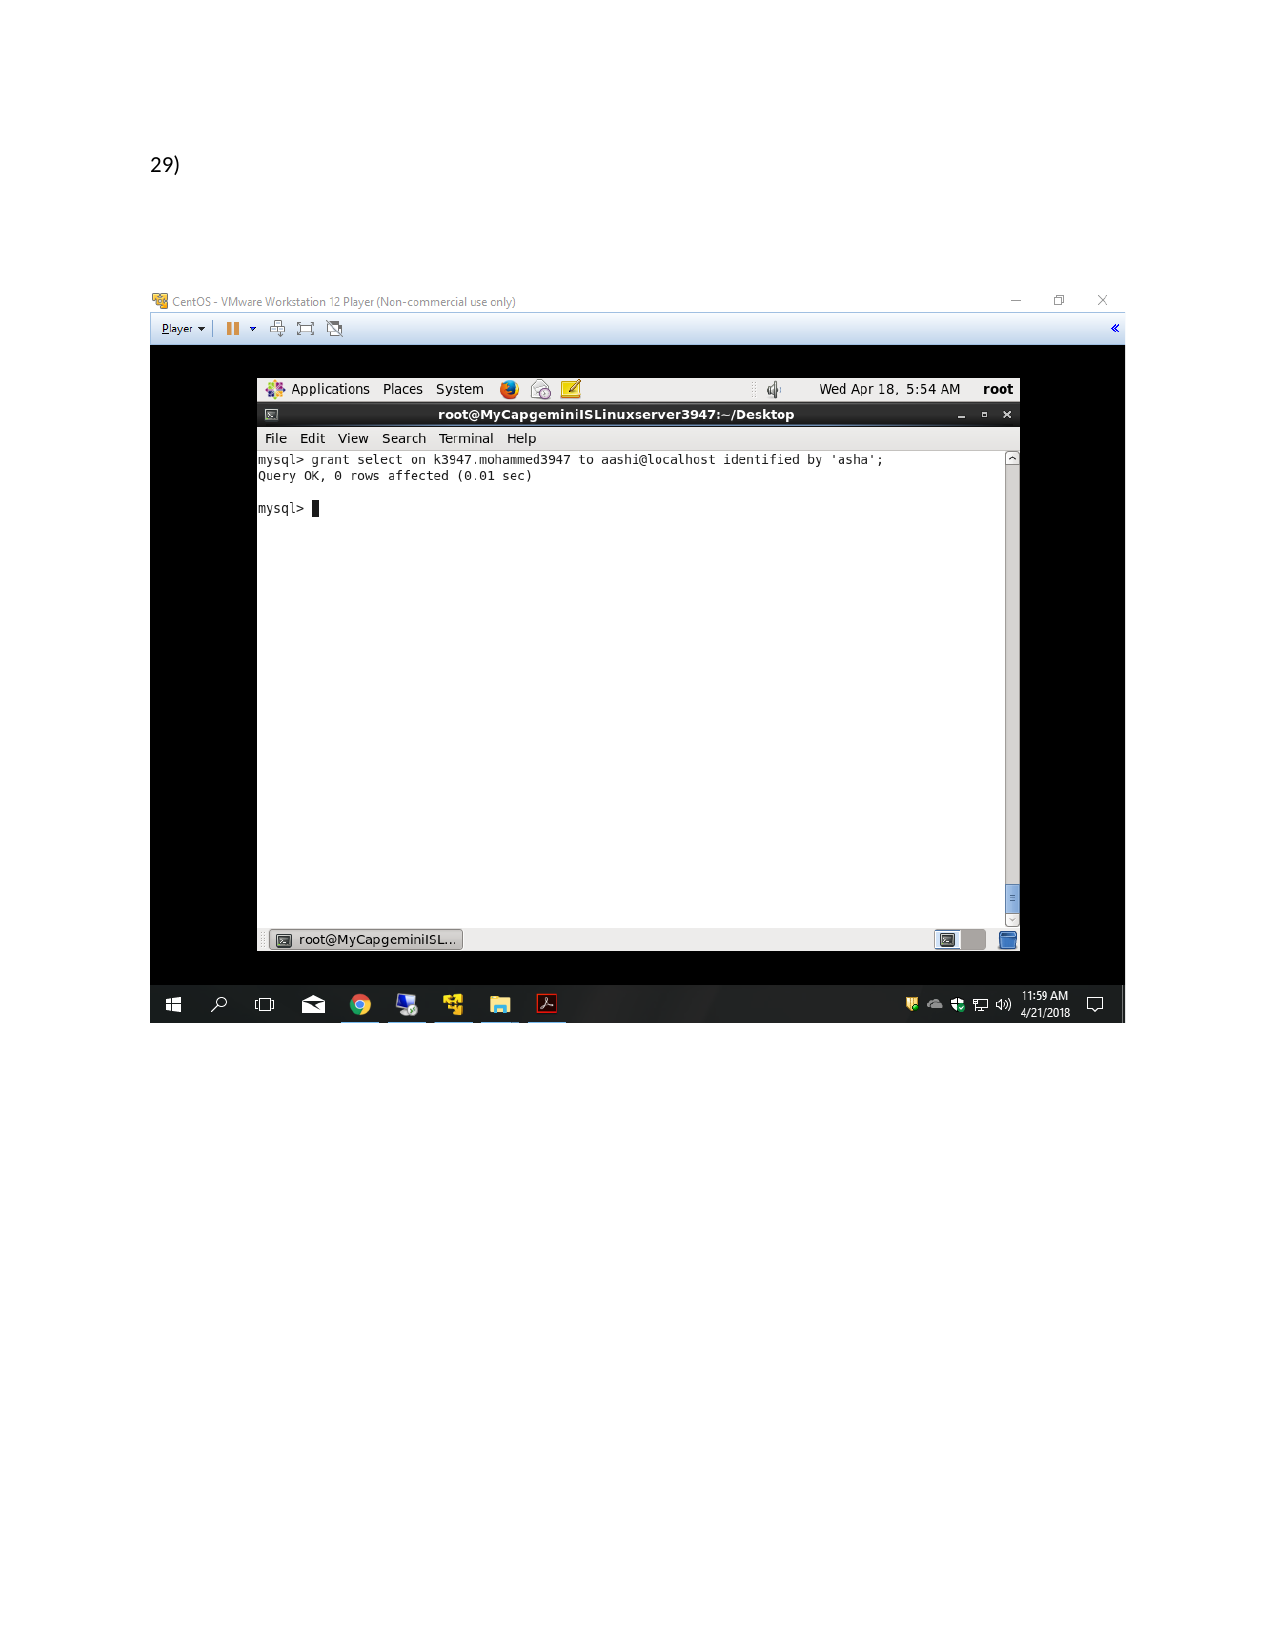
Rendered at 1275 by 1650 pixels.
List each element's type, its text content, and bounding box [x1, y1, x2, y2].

picture [150, 290, 1125, 1023]
text 29) [150, 150, 1125, 178]
